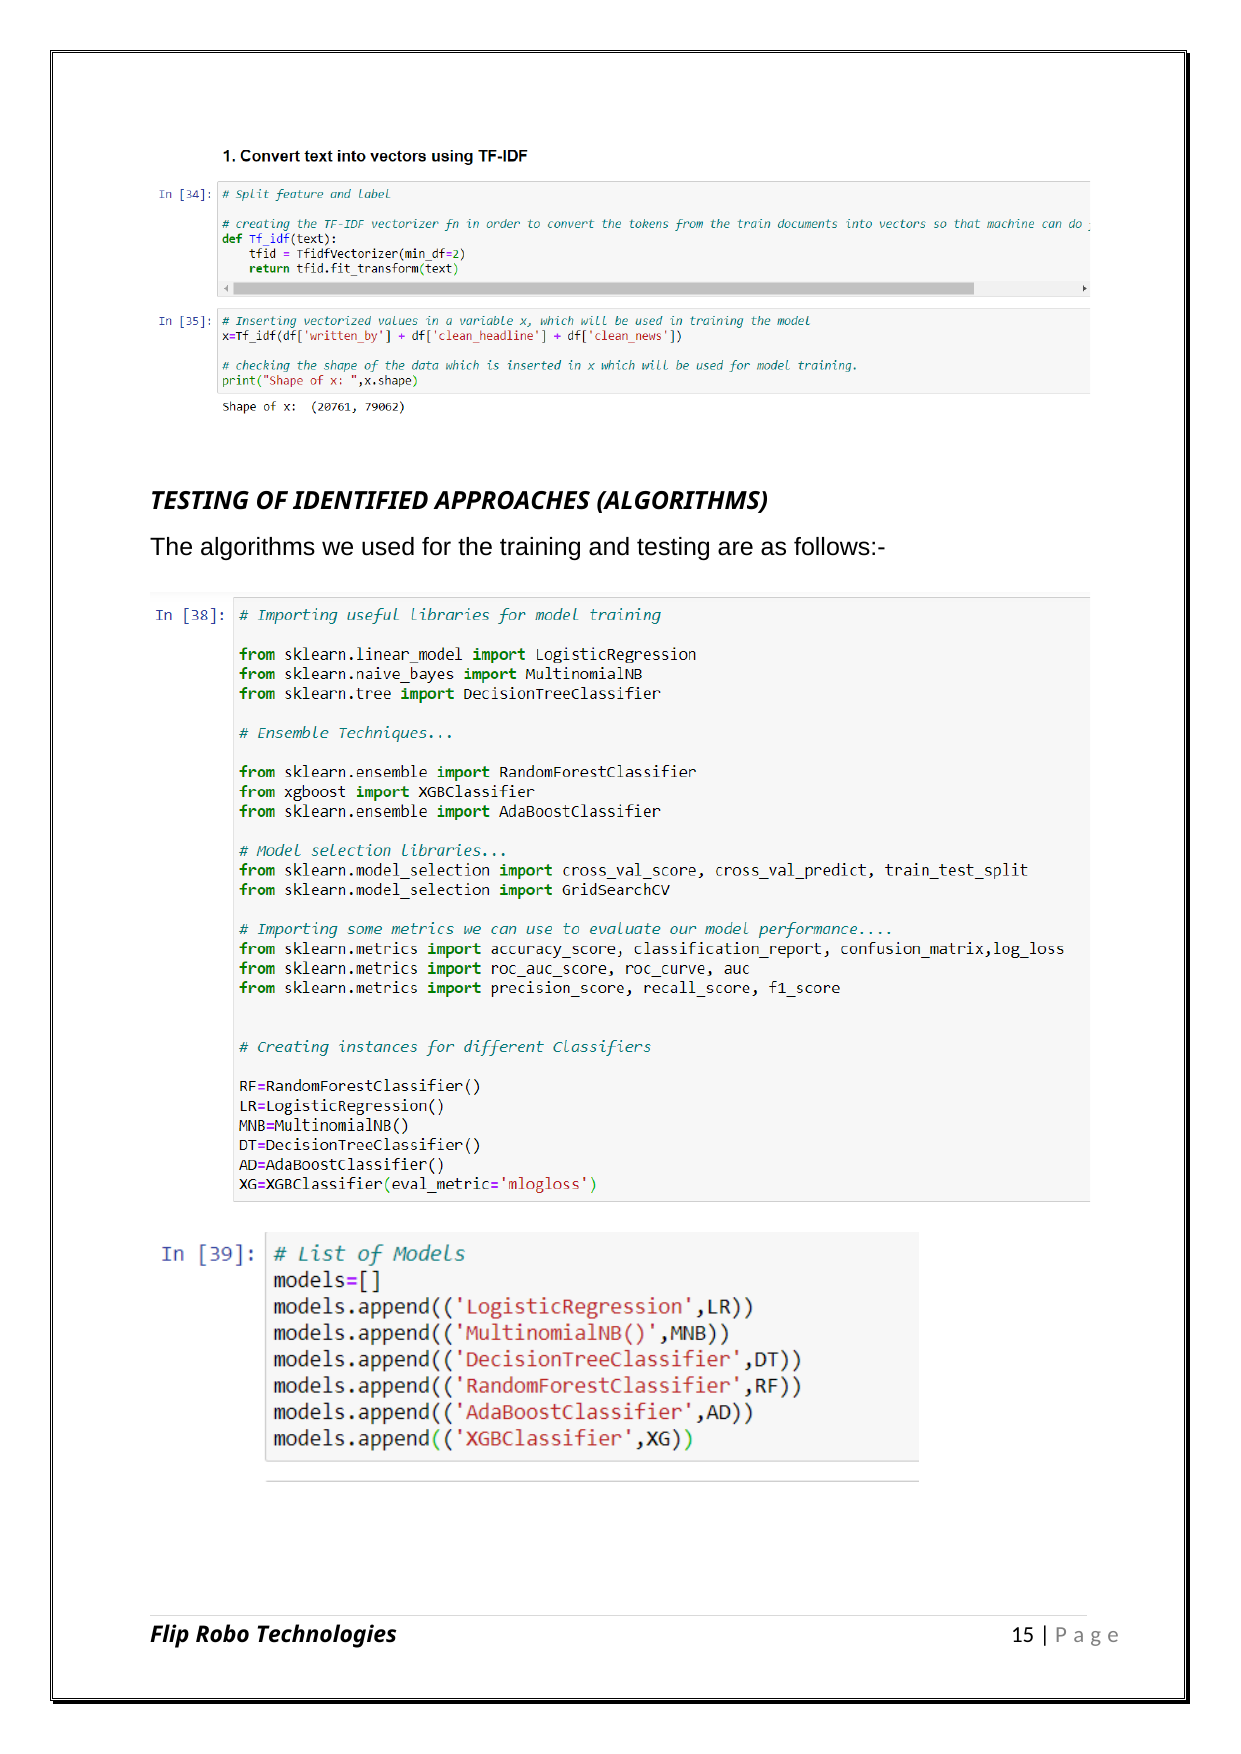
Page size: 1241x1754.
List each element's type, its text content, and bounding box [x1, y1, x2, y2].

subtitle TESTING OF IDENTIFIED APPROACHES (ALGORITHMS) [150, 483, 1087, 517]
text The algorithms we used for the training and testing are as follows:- [150, 532, 1087, 561]
picture [150, 1232, 919, 1482]
picture [150, 150, 1091, 418]
picture [150, 592, 1091, 1203]
